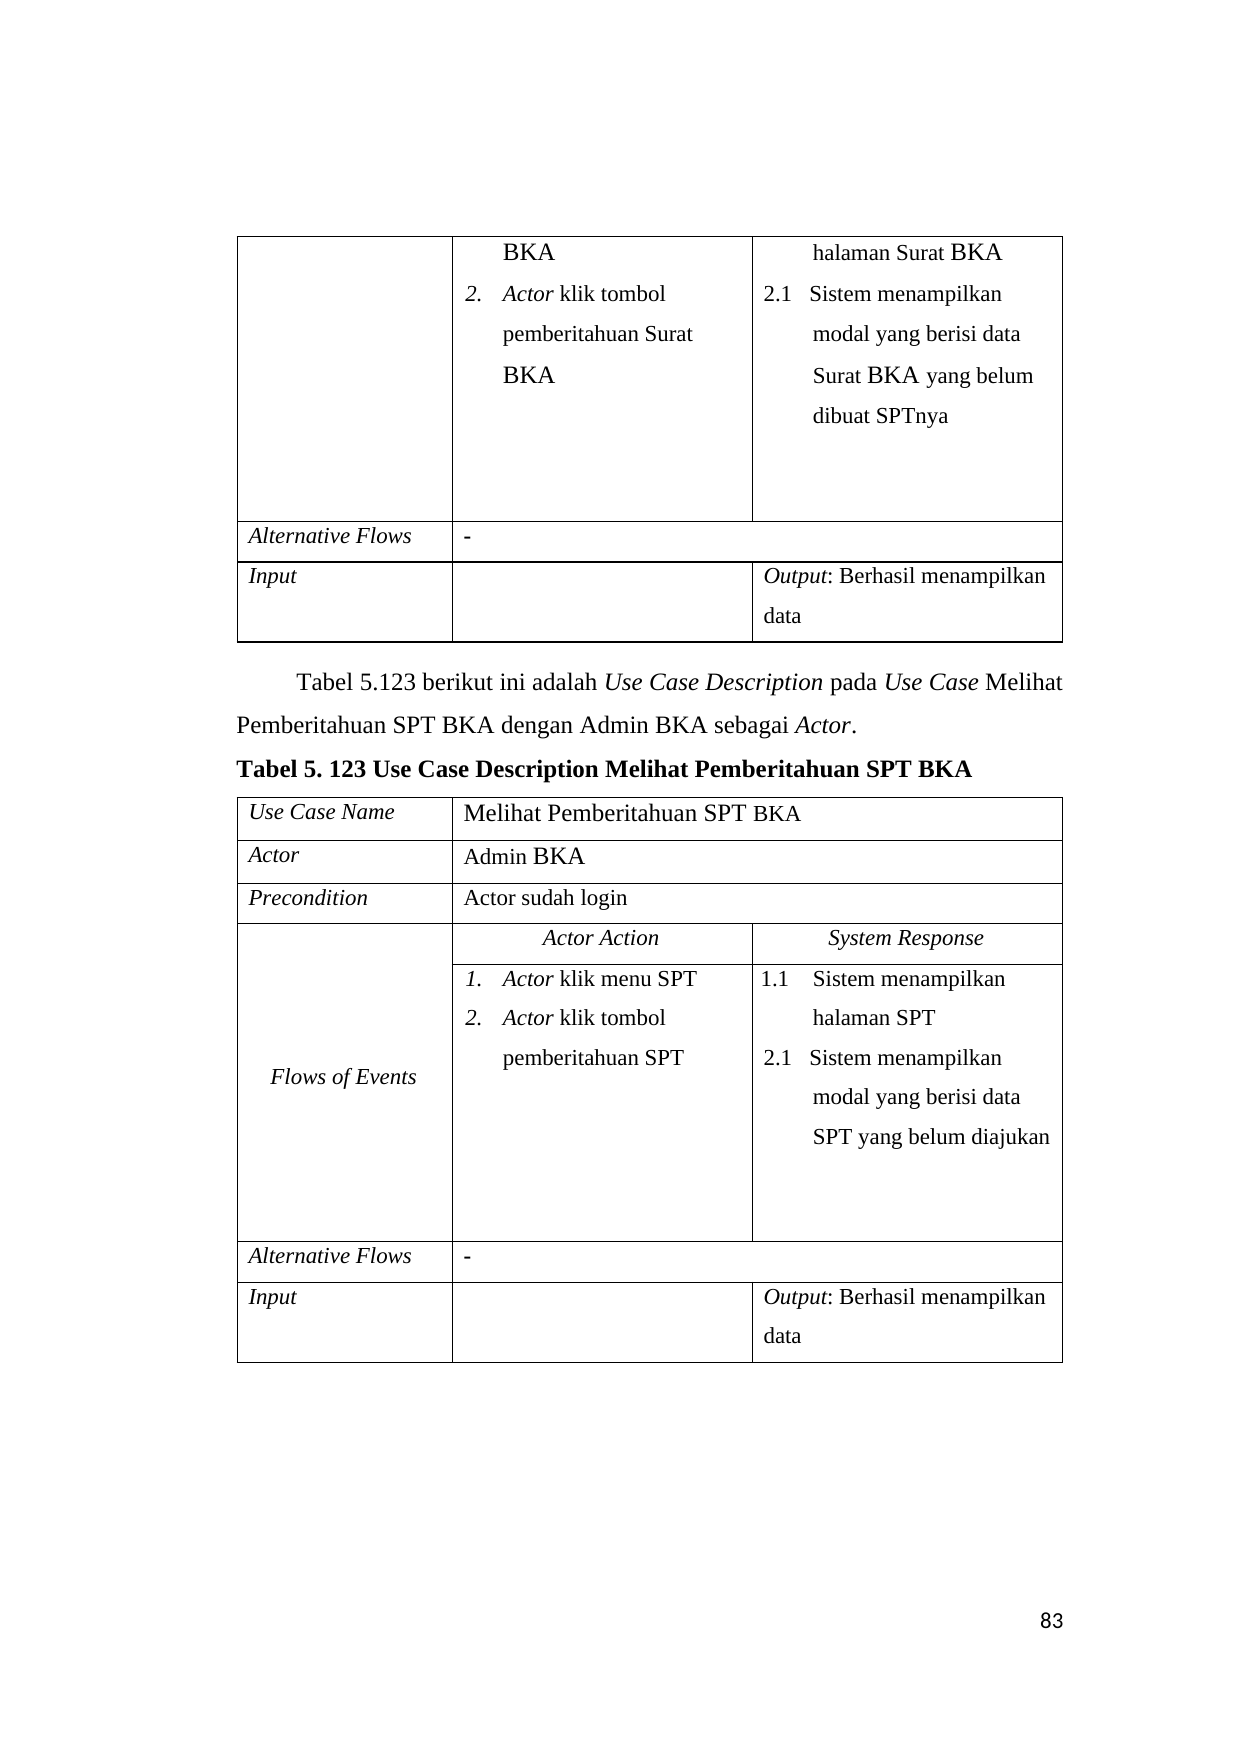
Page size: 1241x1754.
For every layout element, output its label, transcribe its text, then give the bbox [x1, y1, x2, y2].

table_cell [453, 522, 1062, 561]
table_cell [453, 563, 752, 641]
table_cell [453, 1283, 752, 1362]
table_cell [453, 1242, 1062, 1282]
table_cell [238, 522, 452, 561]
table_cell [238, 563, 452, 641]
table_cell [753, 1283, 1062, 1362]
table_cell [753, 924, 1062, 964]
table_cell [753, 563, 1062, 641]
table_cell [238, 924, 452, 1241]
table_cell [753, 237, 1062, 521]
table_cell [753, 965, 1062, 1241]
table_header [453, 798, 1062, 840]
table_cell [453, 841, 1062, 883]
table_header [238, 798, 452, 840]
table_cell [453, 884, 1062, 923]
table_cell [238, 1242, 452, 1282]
text Tabel 5. 123 Use Case Description Melihat Pemberitahuan SPT BKA [236, 754, 1063, 782]
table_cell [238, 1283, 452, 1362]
text Tabel 5.123 berikut ini adalah Use Case Description pada Use Case Melihat Pemberitahuan SPT BKA dengan Admin BKA sebagai Actor. [236, 667, 1063, 739]
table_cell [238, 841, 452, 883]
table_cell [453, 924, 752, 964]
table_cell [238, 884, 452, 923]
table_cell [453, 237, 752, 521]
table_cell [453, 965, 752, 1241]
